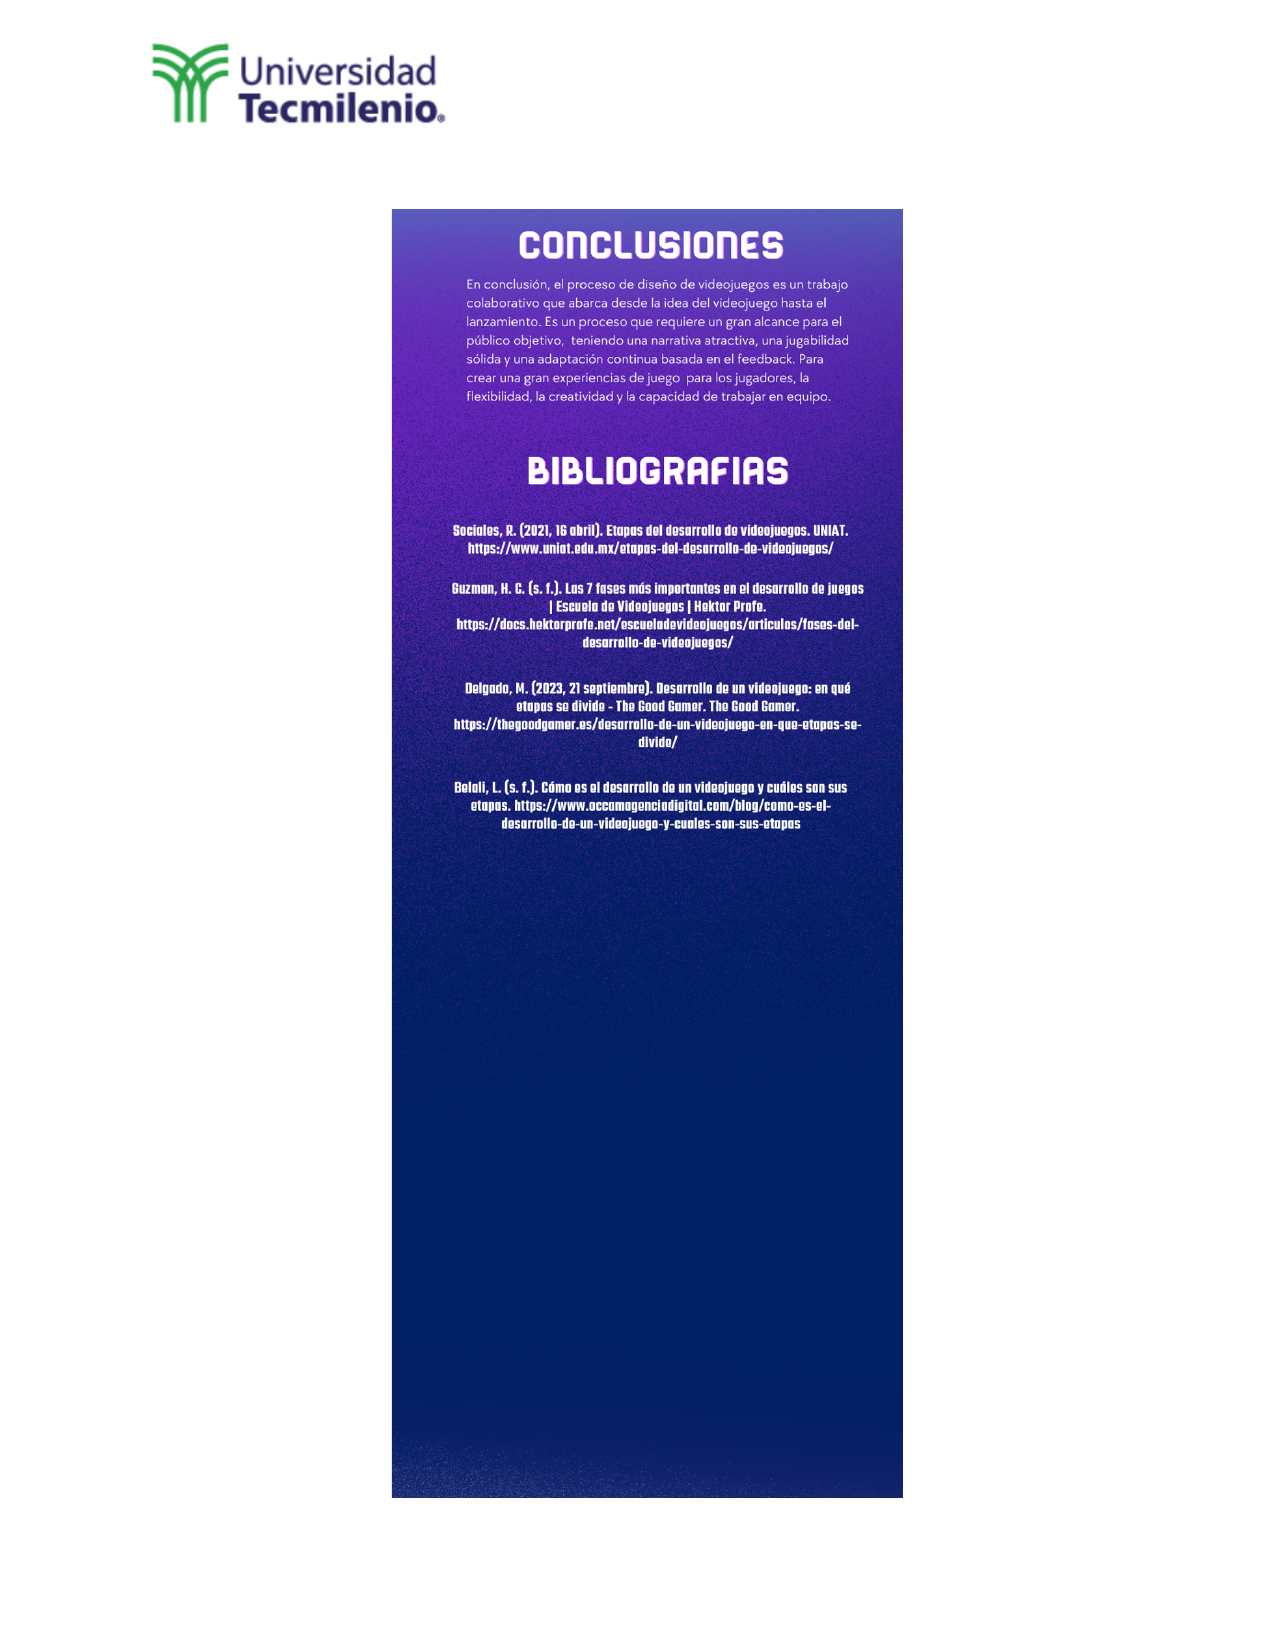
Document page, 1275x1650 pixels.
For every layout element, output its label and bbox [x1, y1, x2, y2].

picture [141, 29, 463, 136]
picture [390, 209, 903, 1493]
